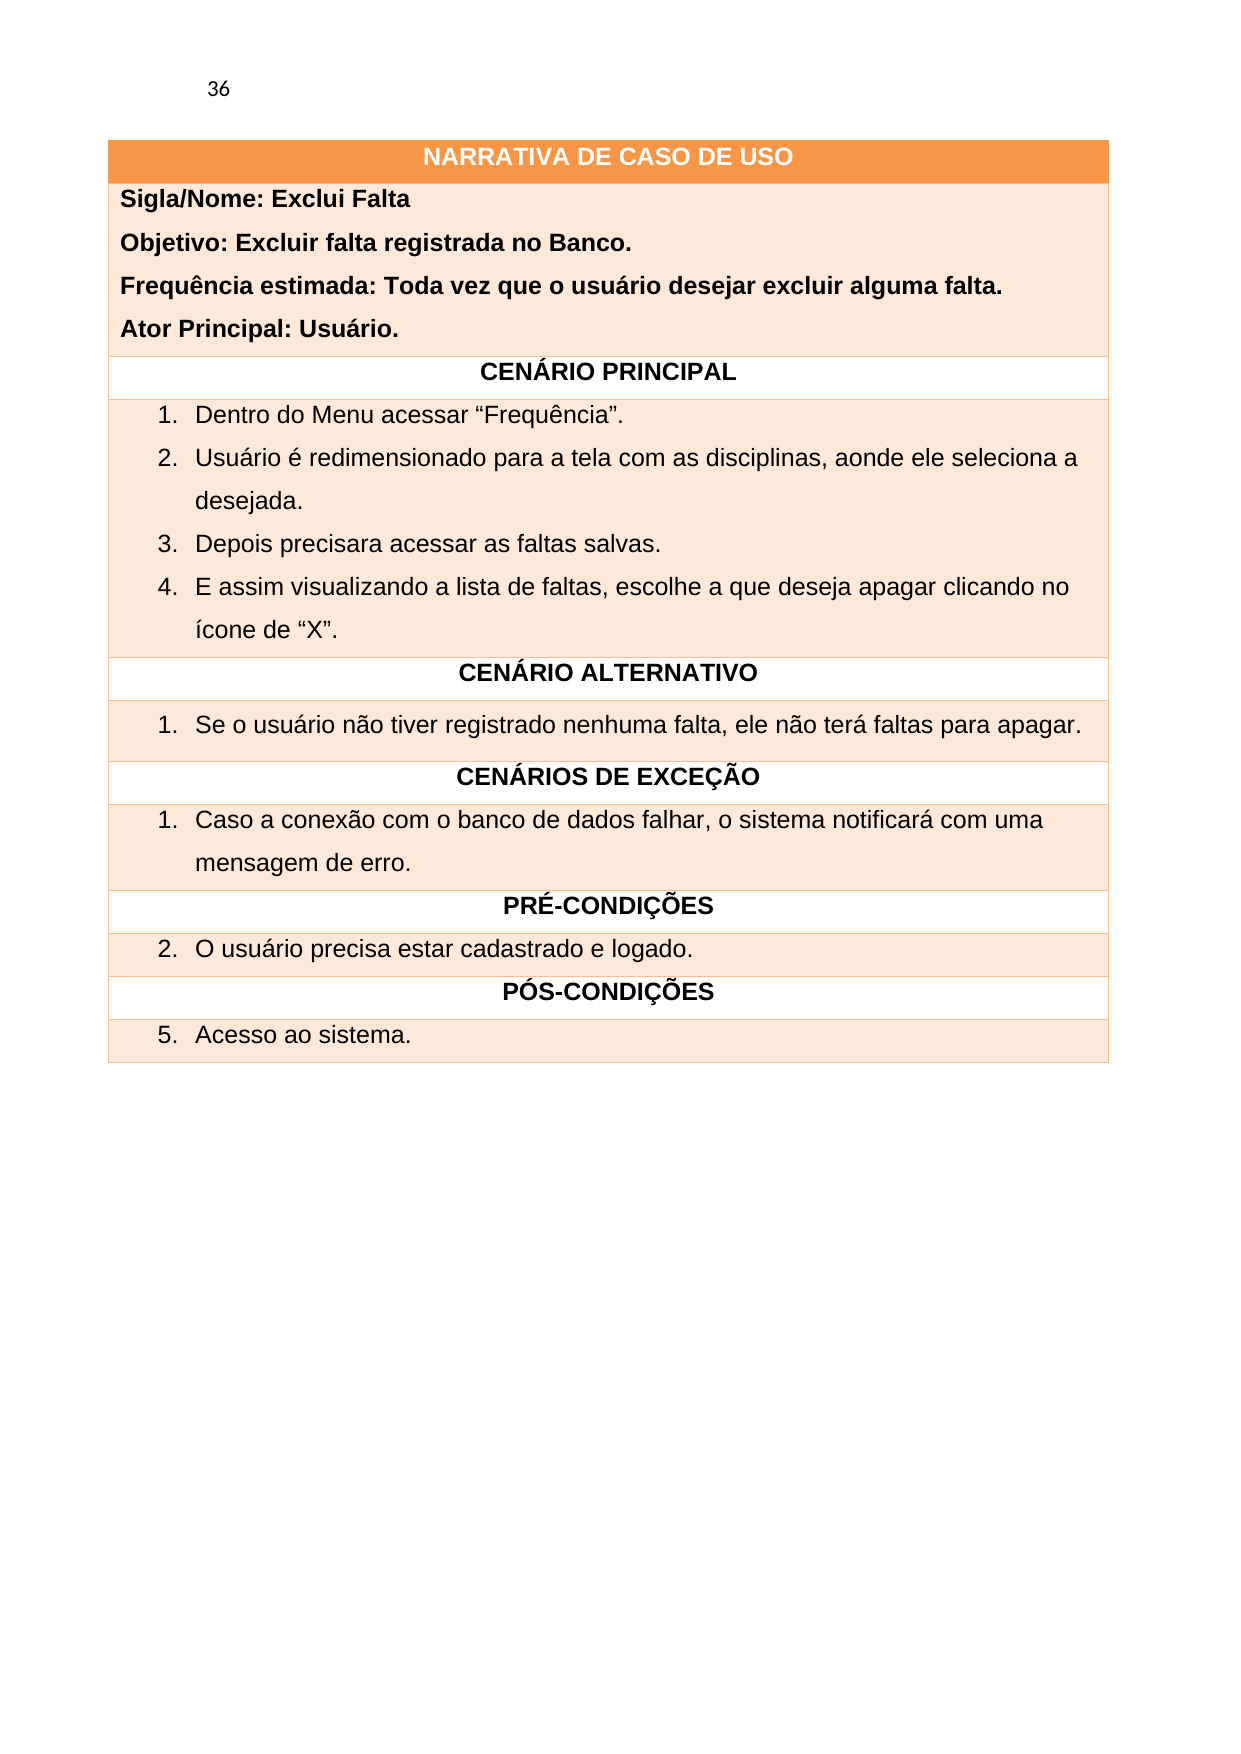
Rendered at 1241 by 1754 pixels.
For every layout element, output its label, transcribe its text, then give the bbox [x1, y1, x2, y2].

table_cell O usuário precisa estar cadastrado e logado. [109, 934, 1108, 976]
table_cell Dentro do Menu acessar “Frequência”. Usuário é redimensionado para a tela com as disciplinas, aonde ele seleciona a desejada. Depois precisara acessar as faltas salvas. E assim visualizando a lista de faltas, escolhe a que deseja apagar clicando no ícone de “X”. [109, 400, 1108, 657]
table_cell Se o usuário não tiver registrado nenhuma falta, ele não terá faltas para apagar. [109, 701, 1108, 761]
table_cell Caso a conexão com o banco de dados falhar, o sistema notificará com uma mensagem de erro. [109, 805, 1108, 890]
table_cell CENÁRIO ALTERNATIVO [109, 658, 1108, 700]
table_cell PRÉ-CONDIÇÕES [109, 891, 1108, 933]
table_cell Sigla/Nome: Exclui Falta Objetivo: Excluir falta registrada no Banco. Frequência estimada: Toda vez que o usuário desejar excluir alguma falta. Ator Principal: Usuário. [109, 184, 1108, 356]
table_cell CENÁRIOS DE EXCEÇÃO [109, 762, 1108, 804]
table_cell Acesso ao sistema. [109, 1020, 1108, 1062]
table_header NARRATIVA DE CASO DE USO [109, 141, 1108, 183]
table_cell PÓS-CONDIÇÕES [109, 977, 1108, 1019]
table_cell CENÁRIO PRINCIPAL [109, 357, 1108, 398]
